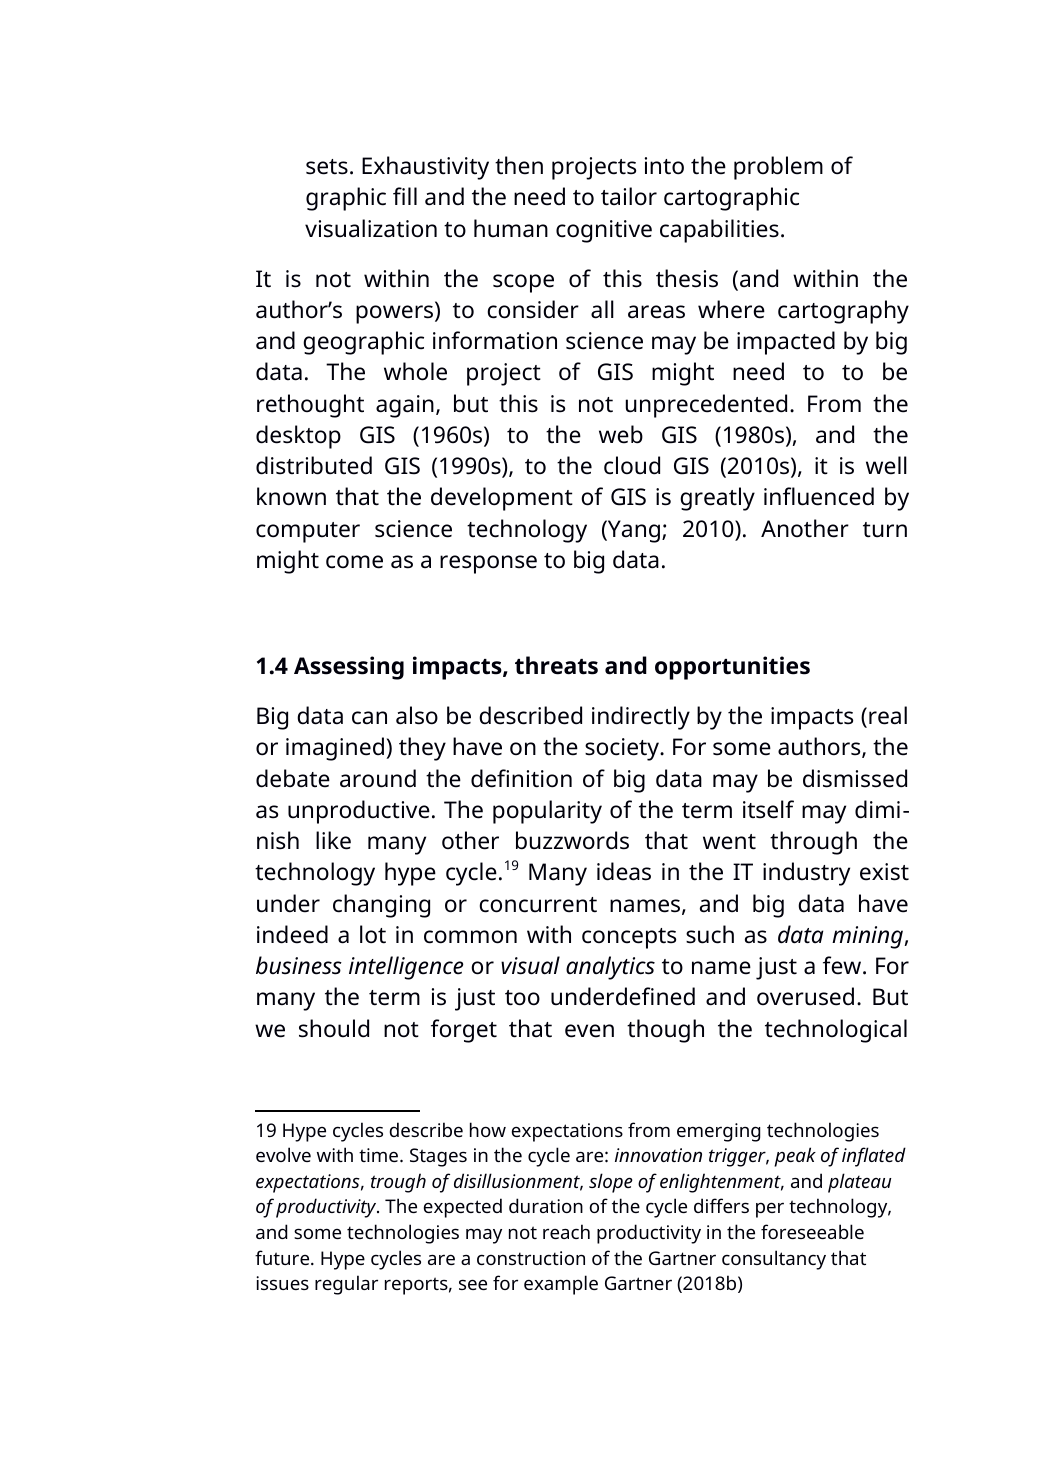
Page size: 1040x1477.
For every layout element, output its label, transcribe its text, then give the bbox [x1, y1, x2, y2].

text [255, 700, 910, 1044]
text It is not within the scope of this thesis (and within the author’s powers) to consider all areas where cartography and geographic information science may be impacted by big data. The whole project of GIS might need to to be rethought again, but this is not unprecedented. From the desktop GIS (1960s) to the web GIS (1980s), and the distributed GIS (1990s), to the cloud GIS (2010s), it is well known that the development of GIS is greatly influenced by computer science technology (Yang; 2010). Another turn might come as a response to big data. [255, 262, 910, 575]
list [255, 150, 910, 244]
subtitle 1.4 Assessing impacts, threats and opportunities [255, 650, 910, 681]
